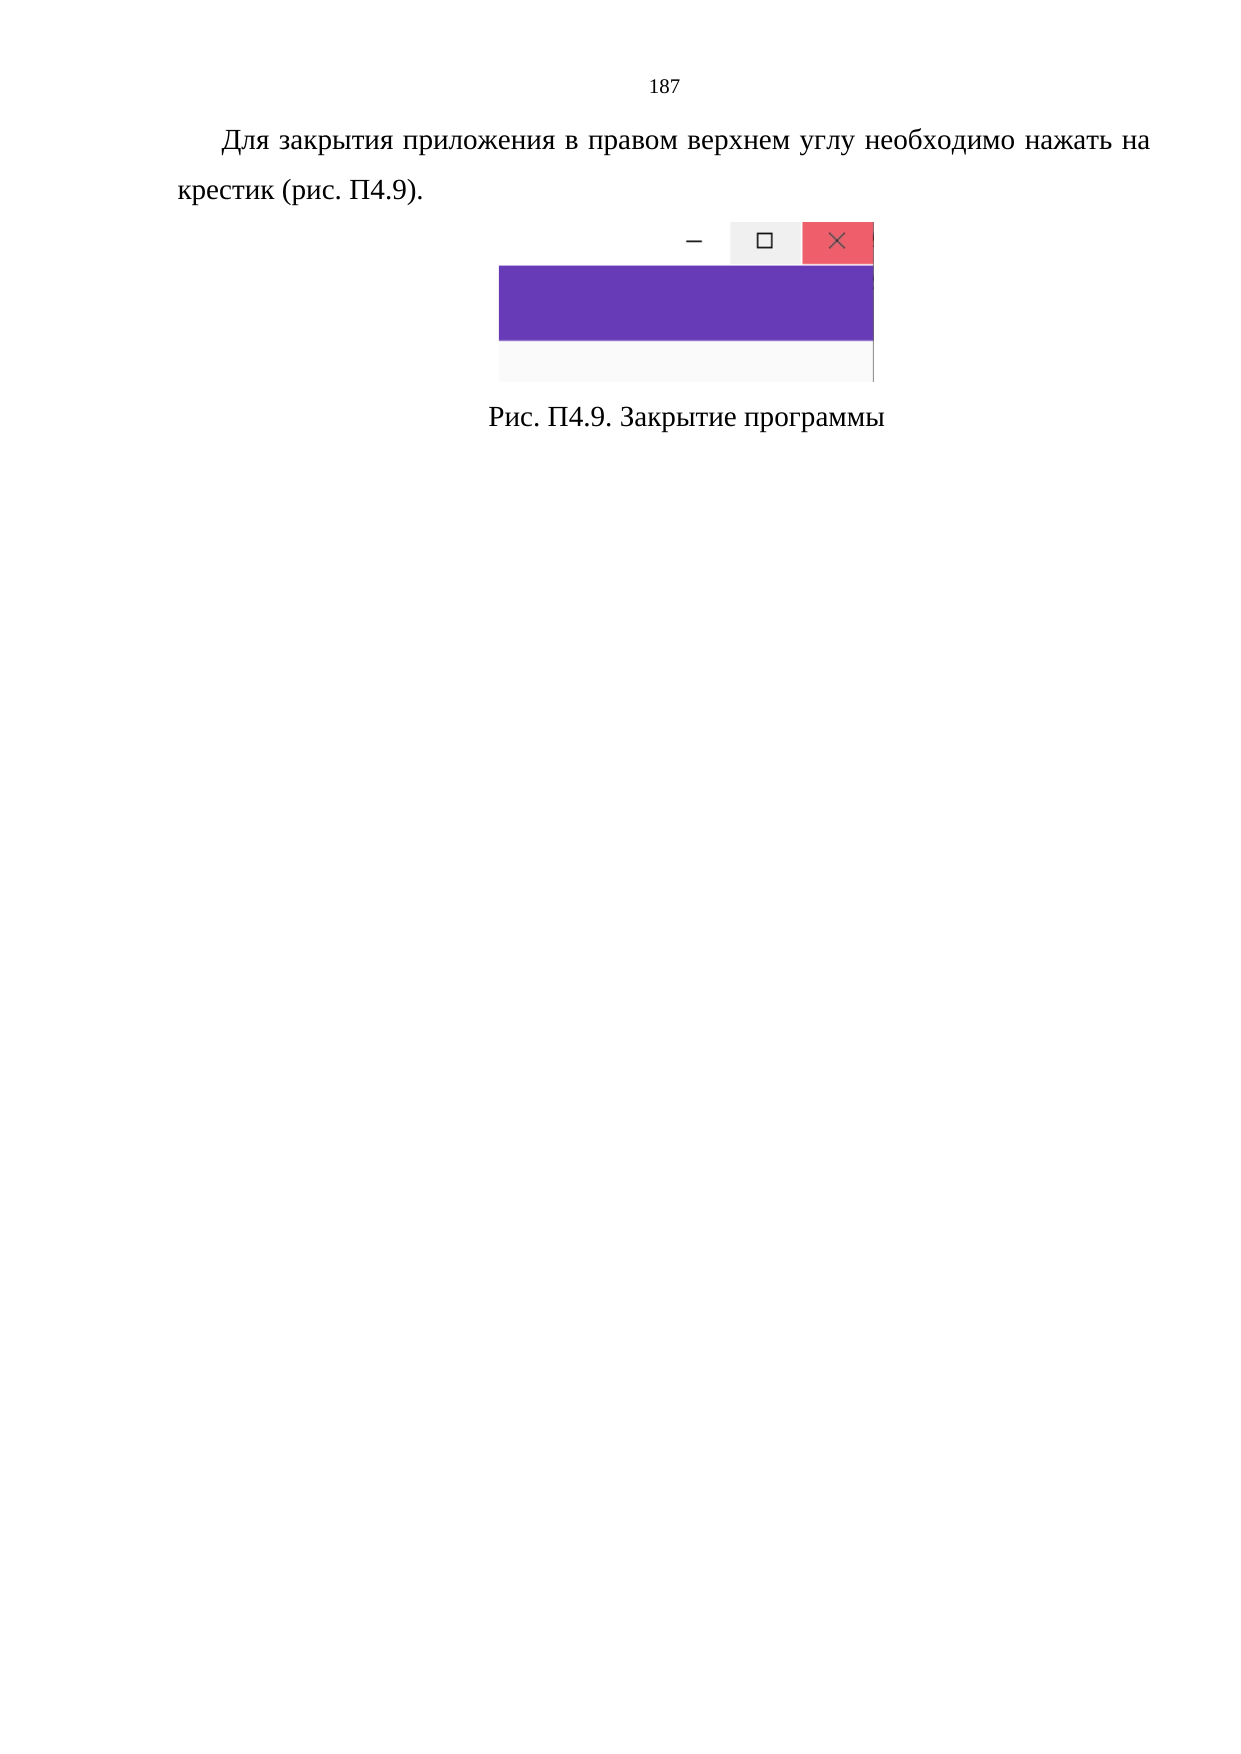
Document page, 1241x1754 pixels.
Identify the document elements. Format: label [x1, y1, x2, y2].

picture [498, 222, 874, 382]
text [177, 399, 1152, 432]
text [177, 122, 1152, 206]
